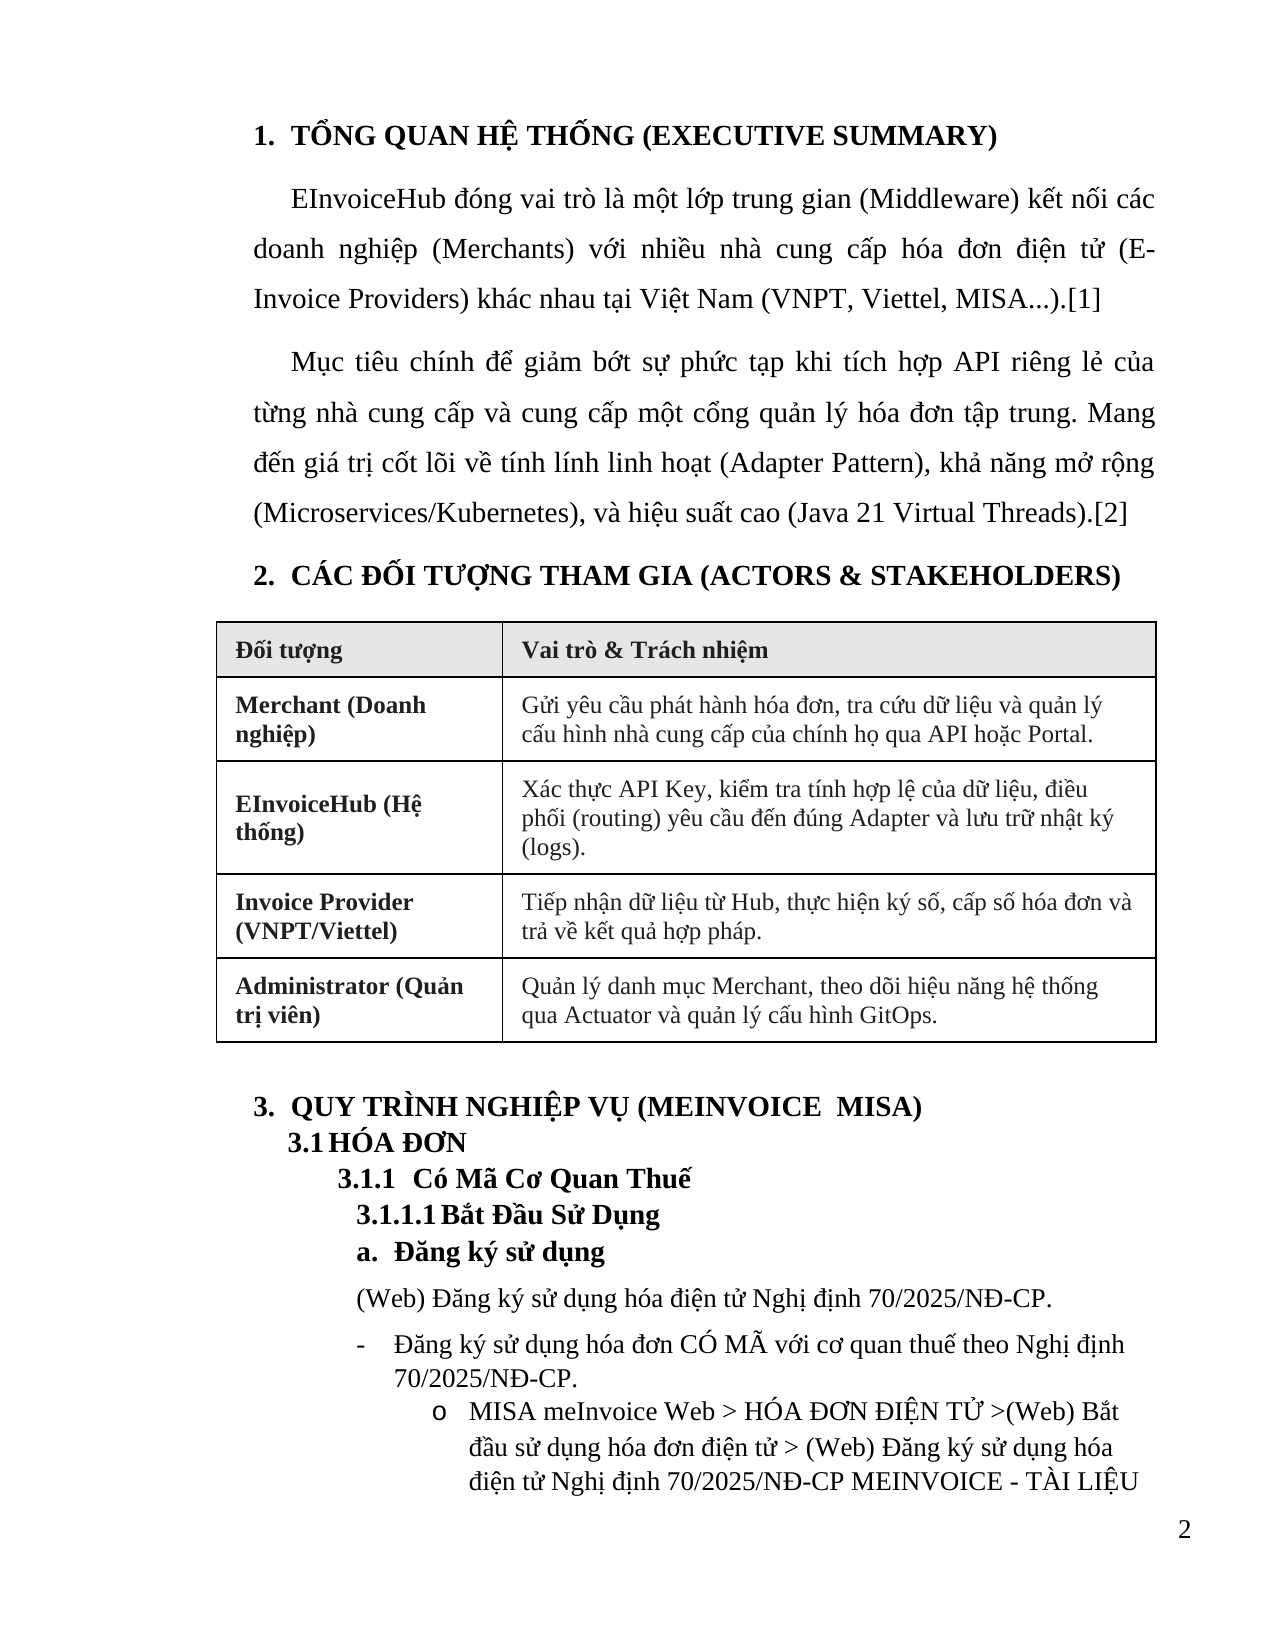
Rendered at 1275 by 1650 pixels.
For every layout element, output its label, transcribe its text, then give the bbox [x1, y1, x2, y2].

text Mục tiêu chính để giảm bớt sự phức tạp khi tích hợp API riêng lẻ của từng nhà cung cấp và cung cấp một cổng quản lý hóa đơn tập trung. Mang đến giá trị cốt lõi về tính lính linh hoạt (Adapter Pattern), khả năng mở rộng (Microservices/Kubernetes), và hiệu suất cao (Java 21 Virtual Threads).[2] [253, 344, 1157, 529]
list Đăng ký sử dụng hóa đơn CÓ MÃ với cơ quan thuế theo Nghị định 70/2025/NĐ-CP. [356, 1328, 1157, 1393]
table_cell EInvoiceHub (Hệ thống) [217, 762, 502, 873]
table_header Đối tượng [217, 623, 502, 676]
table_cell Xác thực API Key, kiểm tra tính hợp lệ của dữ liệu, điều phối (routing) yêu cầu đến đúng Adapter và lưu trữ nhật ký (logs). [503, 762, 1155, 873]
table_cell Tiếp nhận dữ liệu từ Hub, thực hiện ký số, cấp số hóa đơn và trả về kết quả hợp pháp. [503, 875, 1155, 957]
text EInvoiceHub đóng vai trò là một lớp trung gian (Middleware) kết nối các doanh nghiệp (Merchants) với nhiều nhà cung cấp hóa đơn điện tử (E-Invoice Providers) khác nhau tại Việt Nam (VNPT, Viettel, MISA...).[1] [253, 181, 1157, 315]
table_header Vai trò & Trách nhiệm [503, 623, 1155, 676]
text (Web) Đăng ký sử dụng hóa điện tử Nghị định 70/2025/NĐ-CP. [356, 1282, 1157, 1313]
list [431, 1395, 1157, 1496]
table_cell Merchant (Doanh nghiệp) [217, 678, 502, 760]
list QUY TRÌNH NGHIỆP VỤ (MEINVOICE MISA) [253, 1089, 1157, 1123]
table_cell Invoice Provider (VNPT/Viettel) [217, 875, 502, 957]
list Đăng ký sử dụng [356, 1234, 1157, 1267]
table_cell Gửi yêu cầu phát hành hóa đơn, tra cứu dữ liệu và quản lý cấu hình nhà cung cấp của chính họ qua API hoặc Portal. [503, 678, 1155, 760]
table_cell Administrator (Quản trị viên) [217, 959, 502, 1041]
list HÓA ĐƠN [287, 1125, 1157, 1159]
list Có Mã Cơ Quan Thuế [337, 1161, 1157, 1195]
list CÁC ĐỐI TƯỢNG THAM GIA (ACTORS & STAKEHOLDERS) [253, 558, 1157, 592]
list TỔNG QUAN HỆ THỐNG (EXECUTIVE SUMMARY) [253, 118, 1157, 152]
table_cell Quản lý danh mục Merchant, theo dõi hiệu năng hệ thống qua Actuator và quản lý cấu hình GitOps. [503, 959, 1155, 1041]
list Bắt Đầu Sử Dụng [356, 1197, 1157, 1231]
